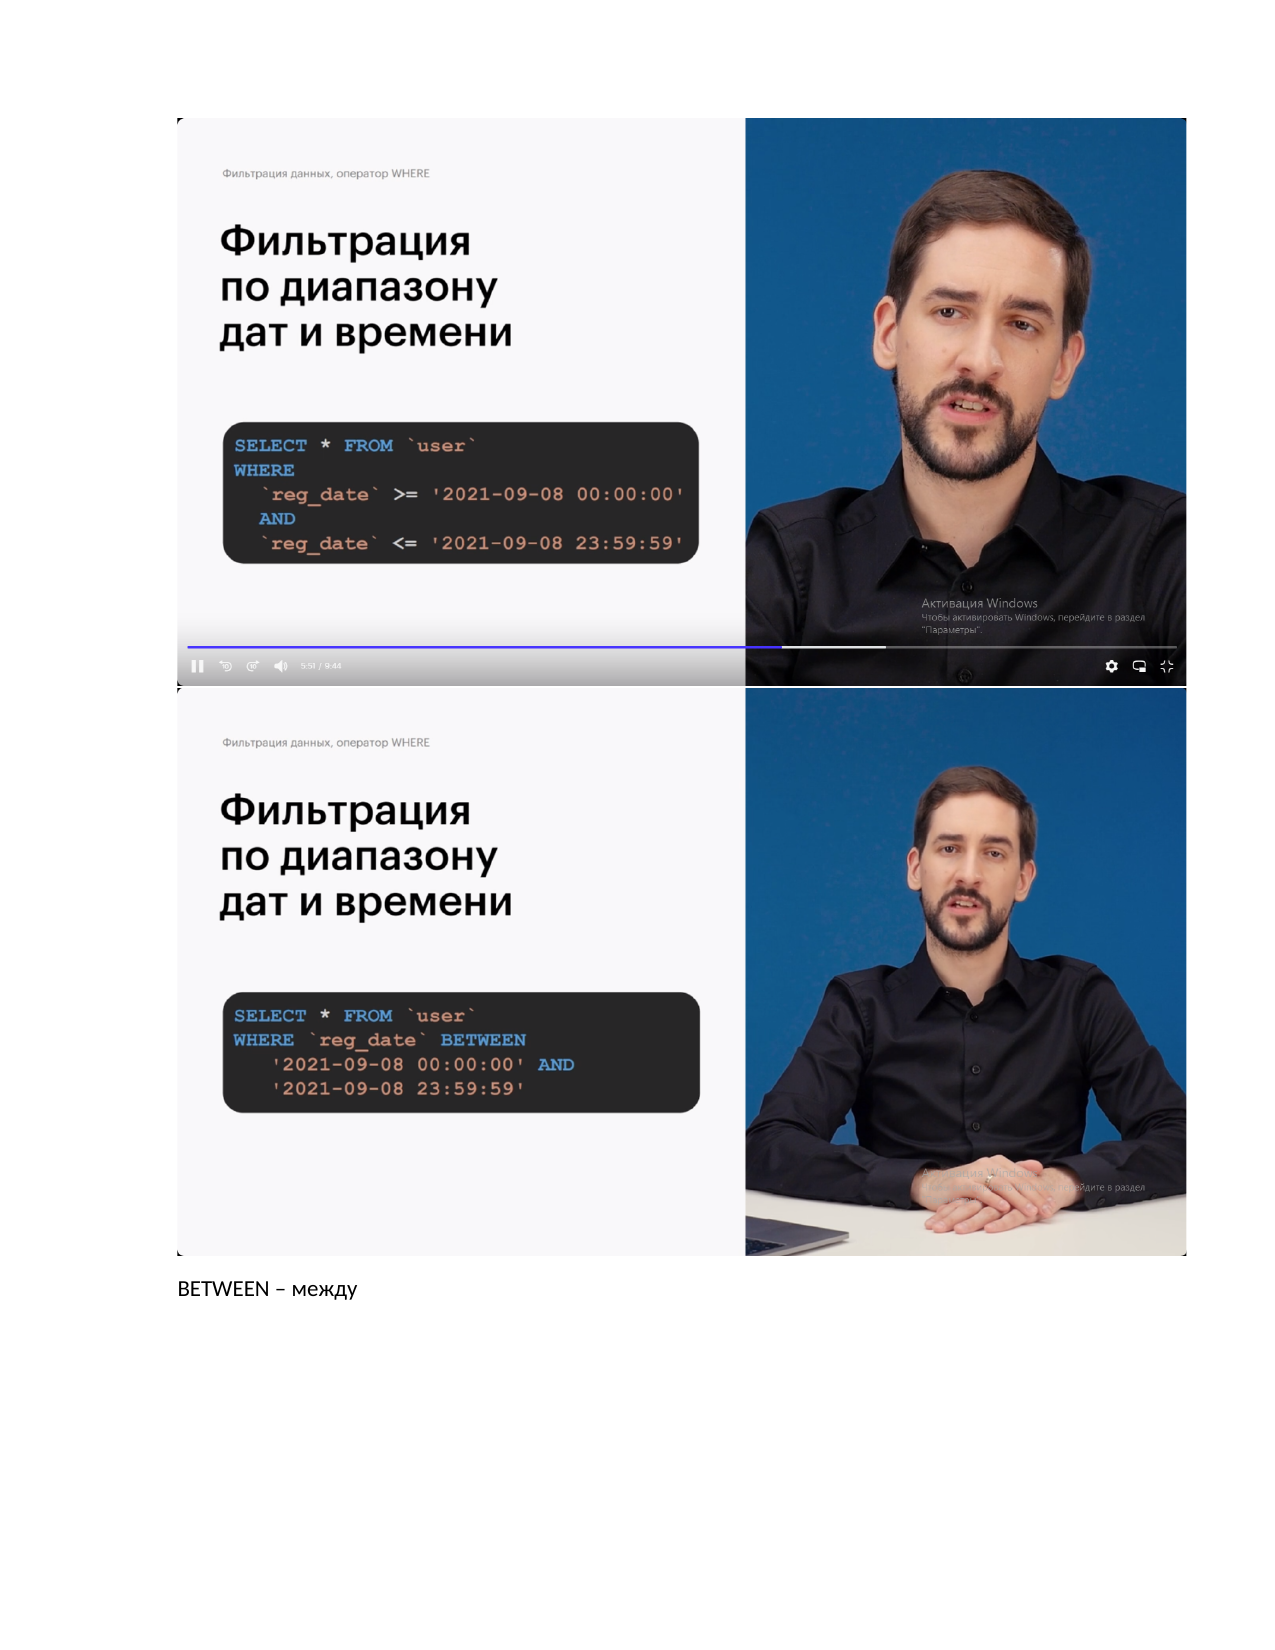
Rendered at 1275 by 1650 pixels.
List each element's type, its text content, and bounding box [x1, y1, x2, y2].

picture [177, 118, 1187, 686]
picture [177, 688, 1187, 1256]
text BETWEEN – между [177, 1274, 1186, 1303]
